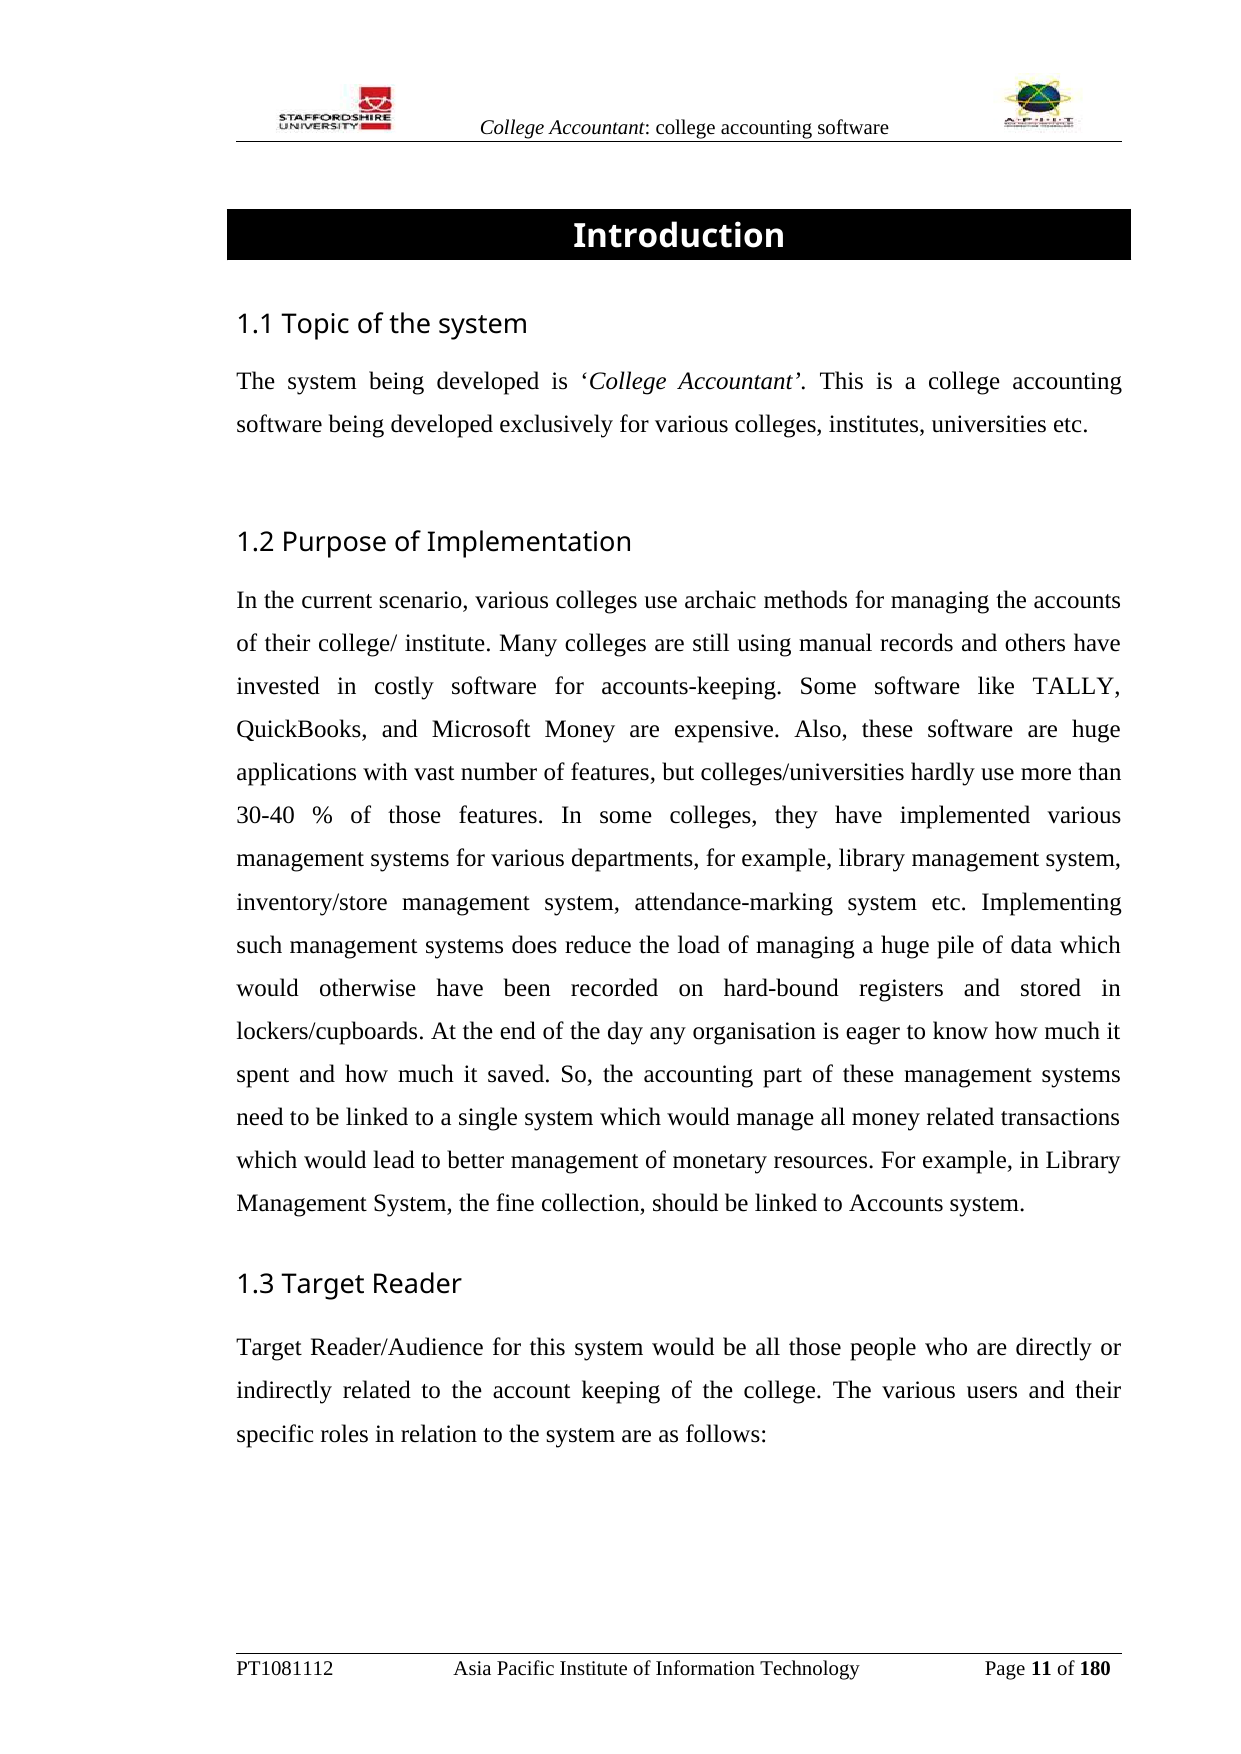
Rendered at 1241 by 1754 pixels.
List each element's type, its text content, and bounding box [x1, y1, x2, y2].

text Target Reader/Audience for this system would be all those people who are directly or indirectly related to the account keeping of the college. The various users and their specific roles in relation to the system are as follows: [236, 1332, 1122, 1447]
subtitle Introduction [228, 210, 1130, 259]
subtitle 1.1 Topic of the system [236, 304, 1122, 341]
picture [993, 73, 1083, 135]
subtitle 1.2 Purpose of Implementation [236, 523, 1122, 560]
text The system being developed is ‘College Accountant’. This is a college accounting software being developed exclusively for various colleges, institutes, universities etc. [236, 366, 1122, 438]
text In the current scenario, various colleges use archaic methods for managing the accounts of their college/ institute. Many colleges are still using manual records and others have invested in costly software for accounts-keeping. Some software like TALLY, QuickBooks, and Microsoft Money are expensive. Also, these software are huge applications with vast number of features, but colleges/universities hardly use more than 30-40 % of those features. In some colleges, they have implemented various management systems for various departments, for example, library management system, inventory/store management system, attendance-marking system etc. Implementing such management systems does reduce the load of managing a huge pile of data which would otherwise have been recorded on hard-bound registers and stored in lockers/cupboards. At the end of the day any organisation is eager to know how much it spent and how much it saved. So, the accounting part of these management systems need to be linked to a single system which would manage all money related transactions which would lead to better management of monetary resources. For example, in Library Management System, the fine collection, should be linked to Accounts system. [236, 585, 1122, 1217]
subtitle 1.3 Target Reader [236, 1265, 1122, 1302]
picture [275, 84, 397, 135]
